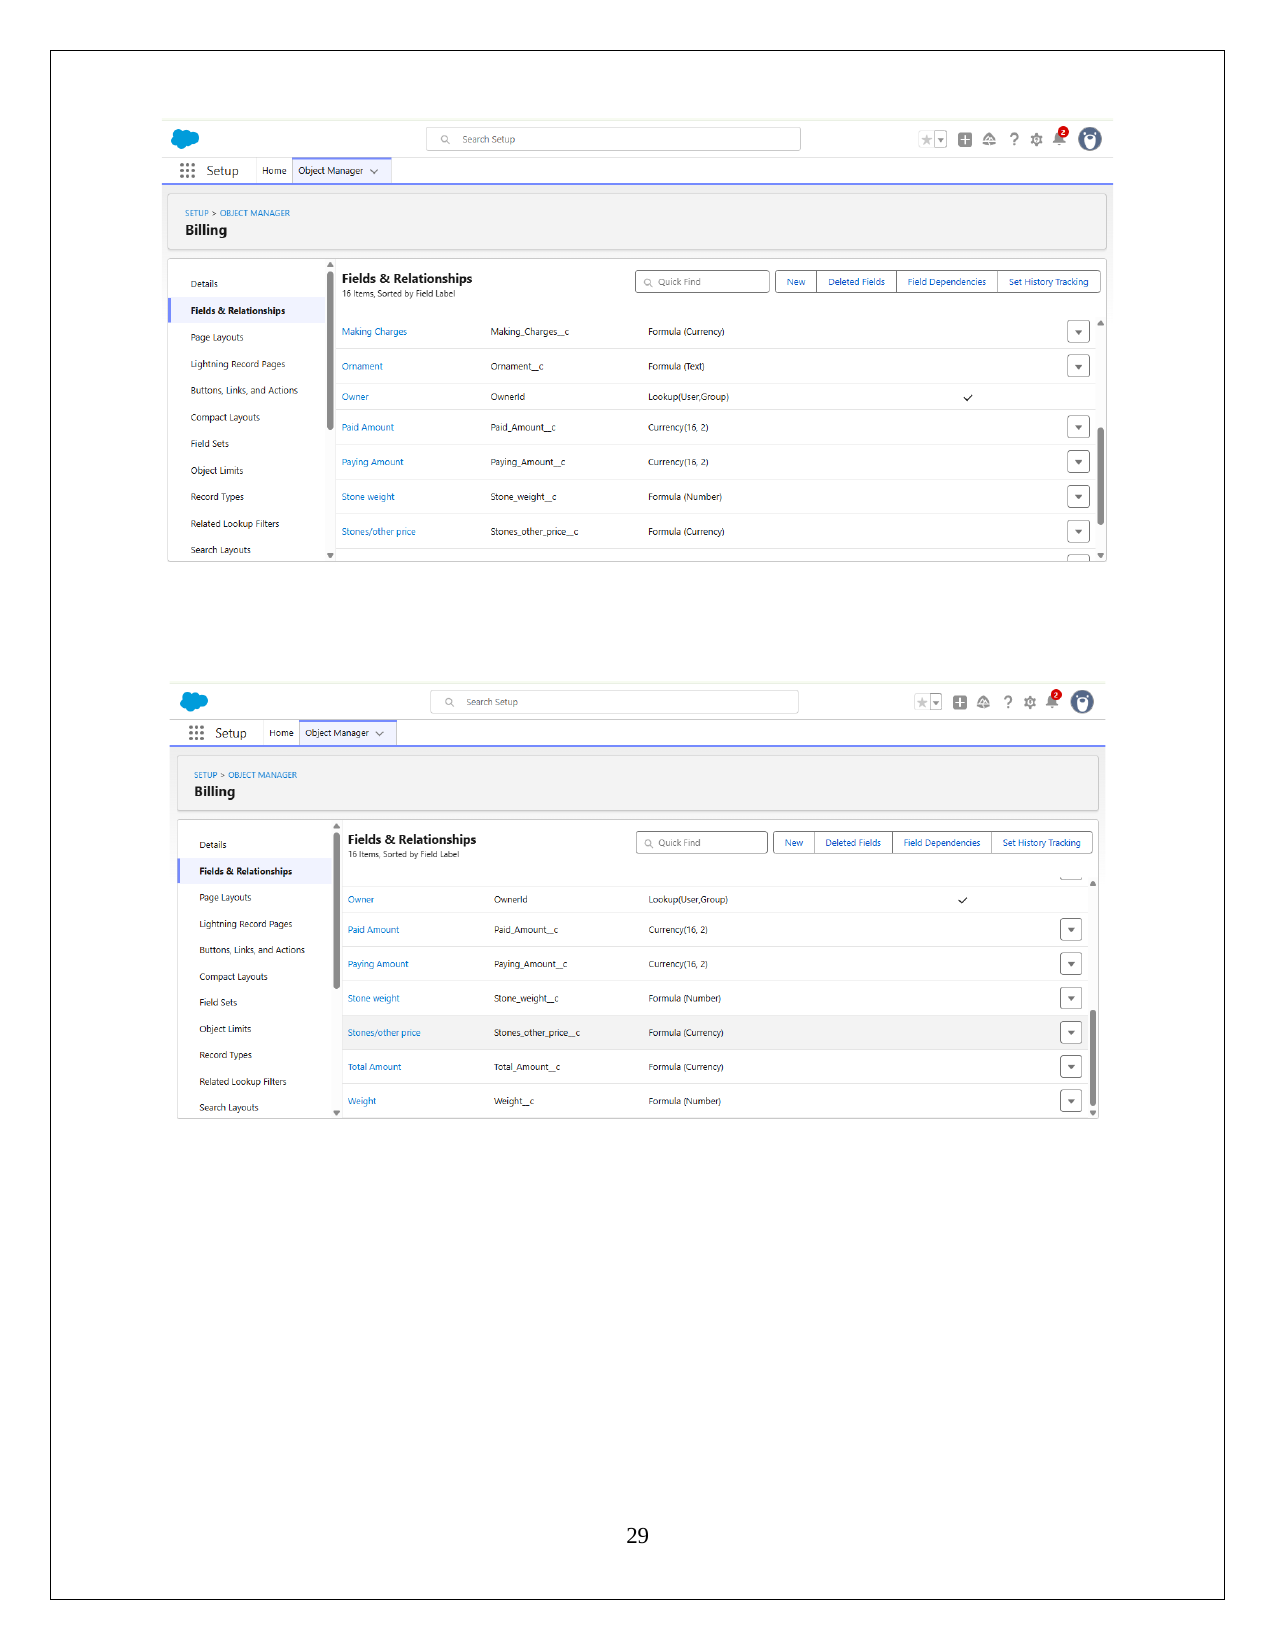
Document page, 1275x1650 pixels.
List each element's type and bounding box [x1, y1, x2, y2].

picture [169, 681, 1106, 1125]
picture [161, 118, 1114, 567]
